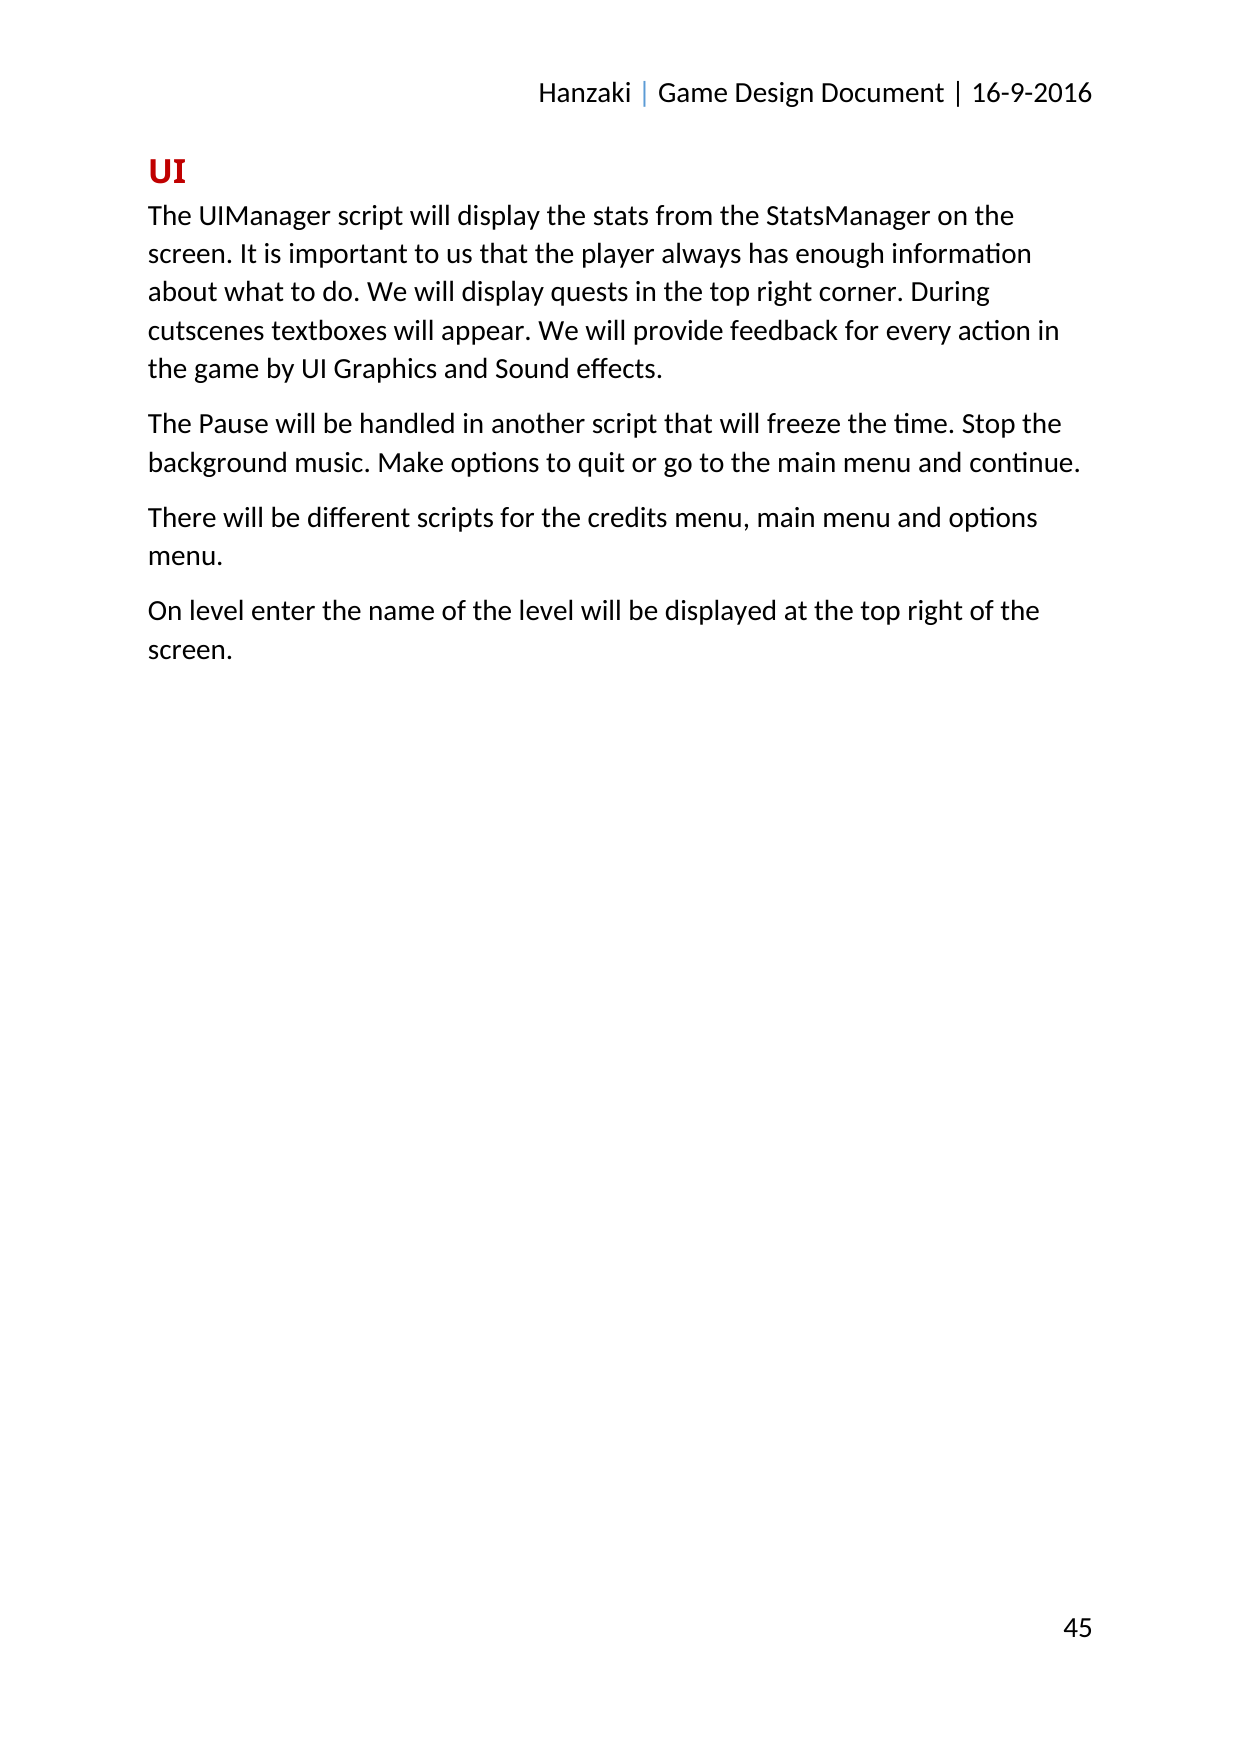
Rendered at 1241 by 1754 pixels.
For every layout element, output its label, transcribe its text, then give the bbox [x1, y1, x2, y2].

text The Pause will be handled in another script that will freeze the time. Stop the background music. Make options to quit or go to the main menu and continue. [148, 405, 1093, 479]
subtitle UI [148, 148, 1093, 193]
text On level enter the name of the level will be displayed at the top right of the screen. [148, 592, 1093, 667]
text The UIManager script will display the stats from the StatsManager on the screen. It is important to us that the player always has enough information about what to do. We will display quests in the top right corner. During cutscenes textboxes will appear. We will provide feedback for every action in the game by UI Graphics and Sound effects. [148, 197, 1093, 386]
text There will be different scripts for the credits menu, main menu and options menu. [148, 499, 1093, 573]
